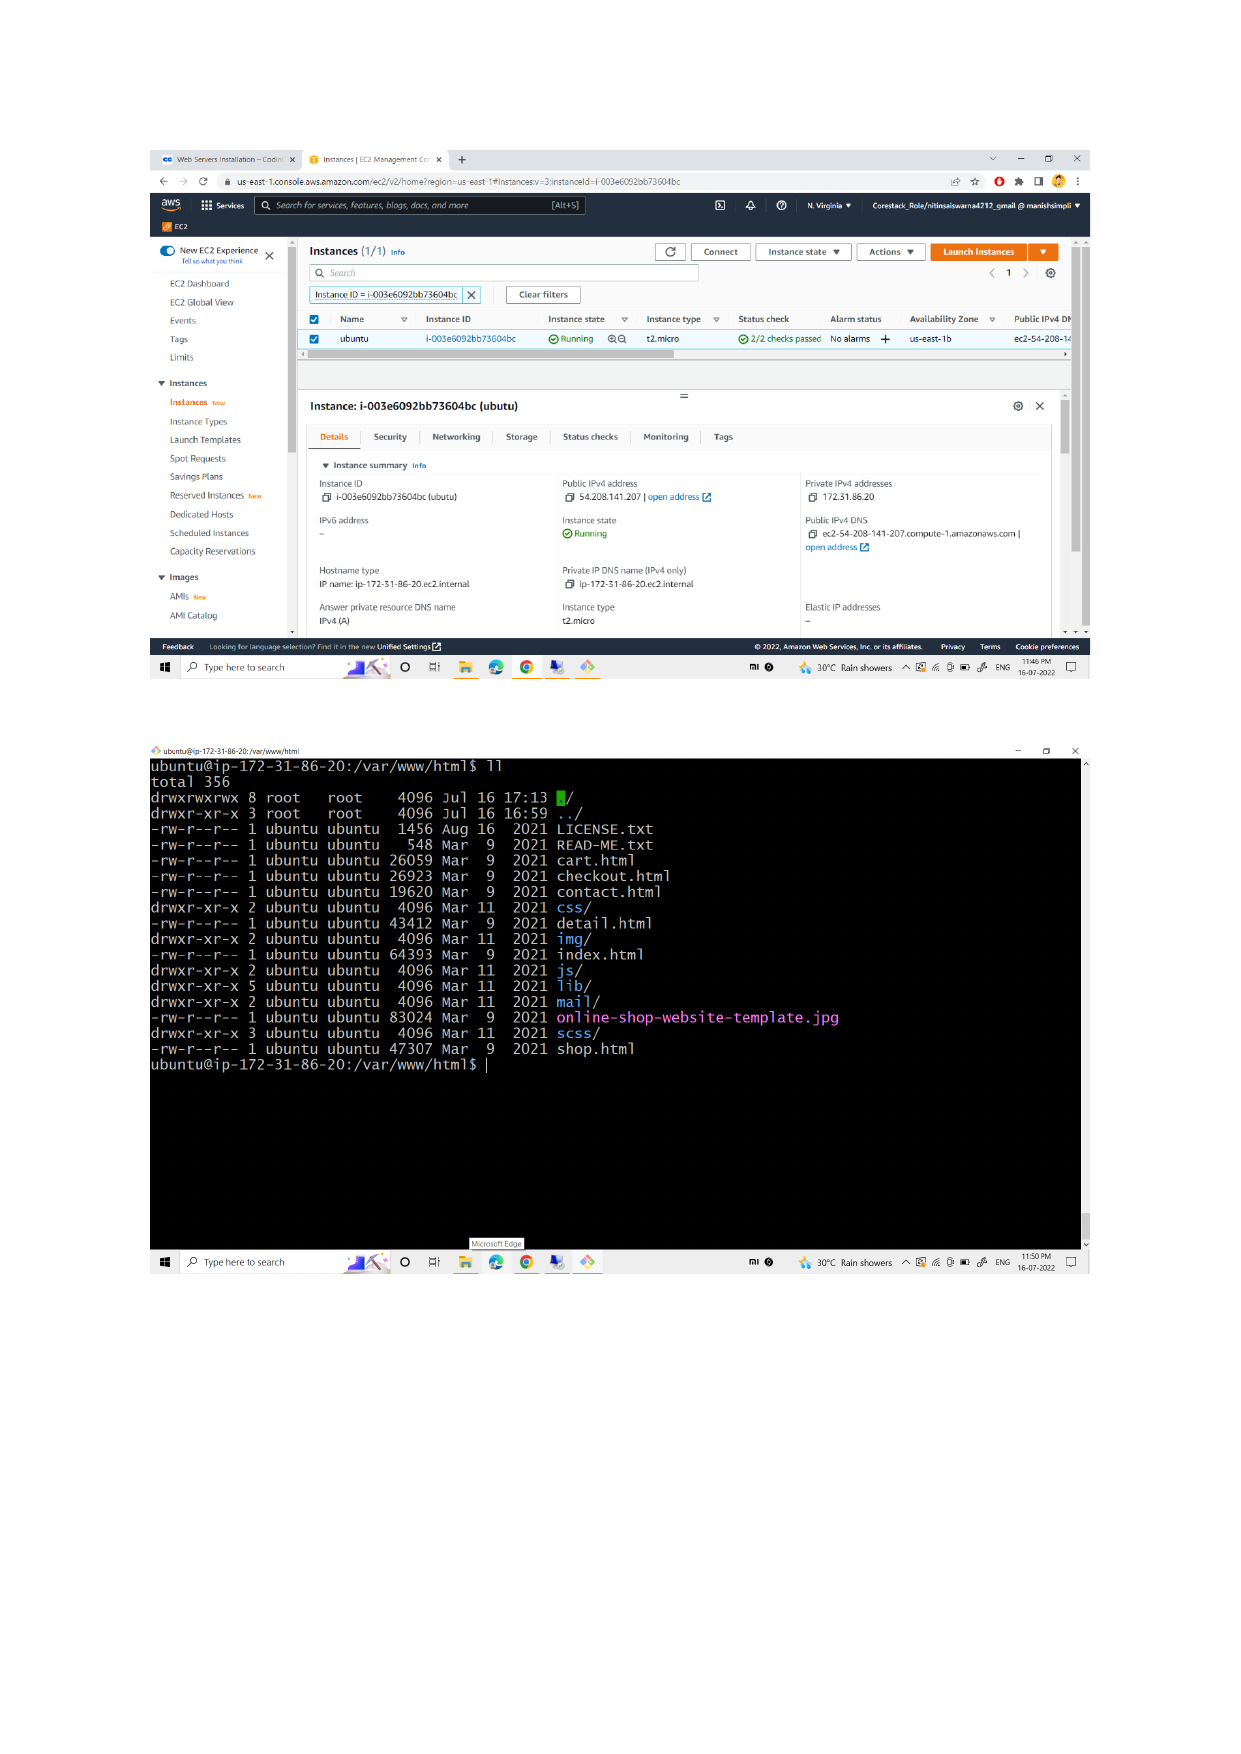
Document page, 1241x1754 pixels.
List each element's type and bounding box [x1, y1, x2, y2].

picture [150, 150, 1091, 679]
picture [150, 744, 1091, 1274]
